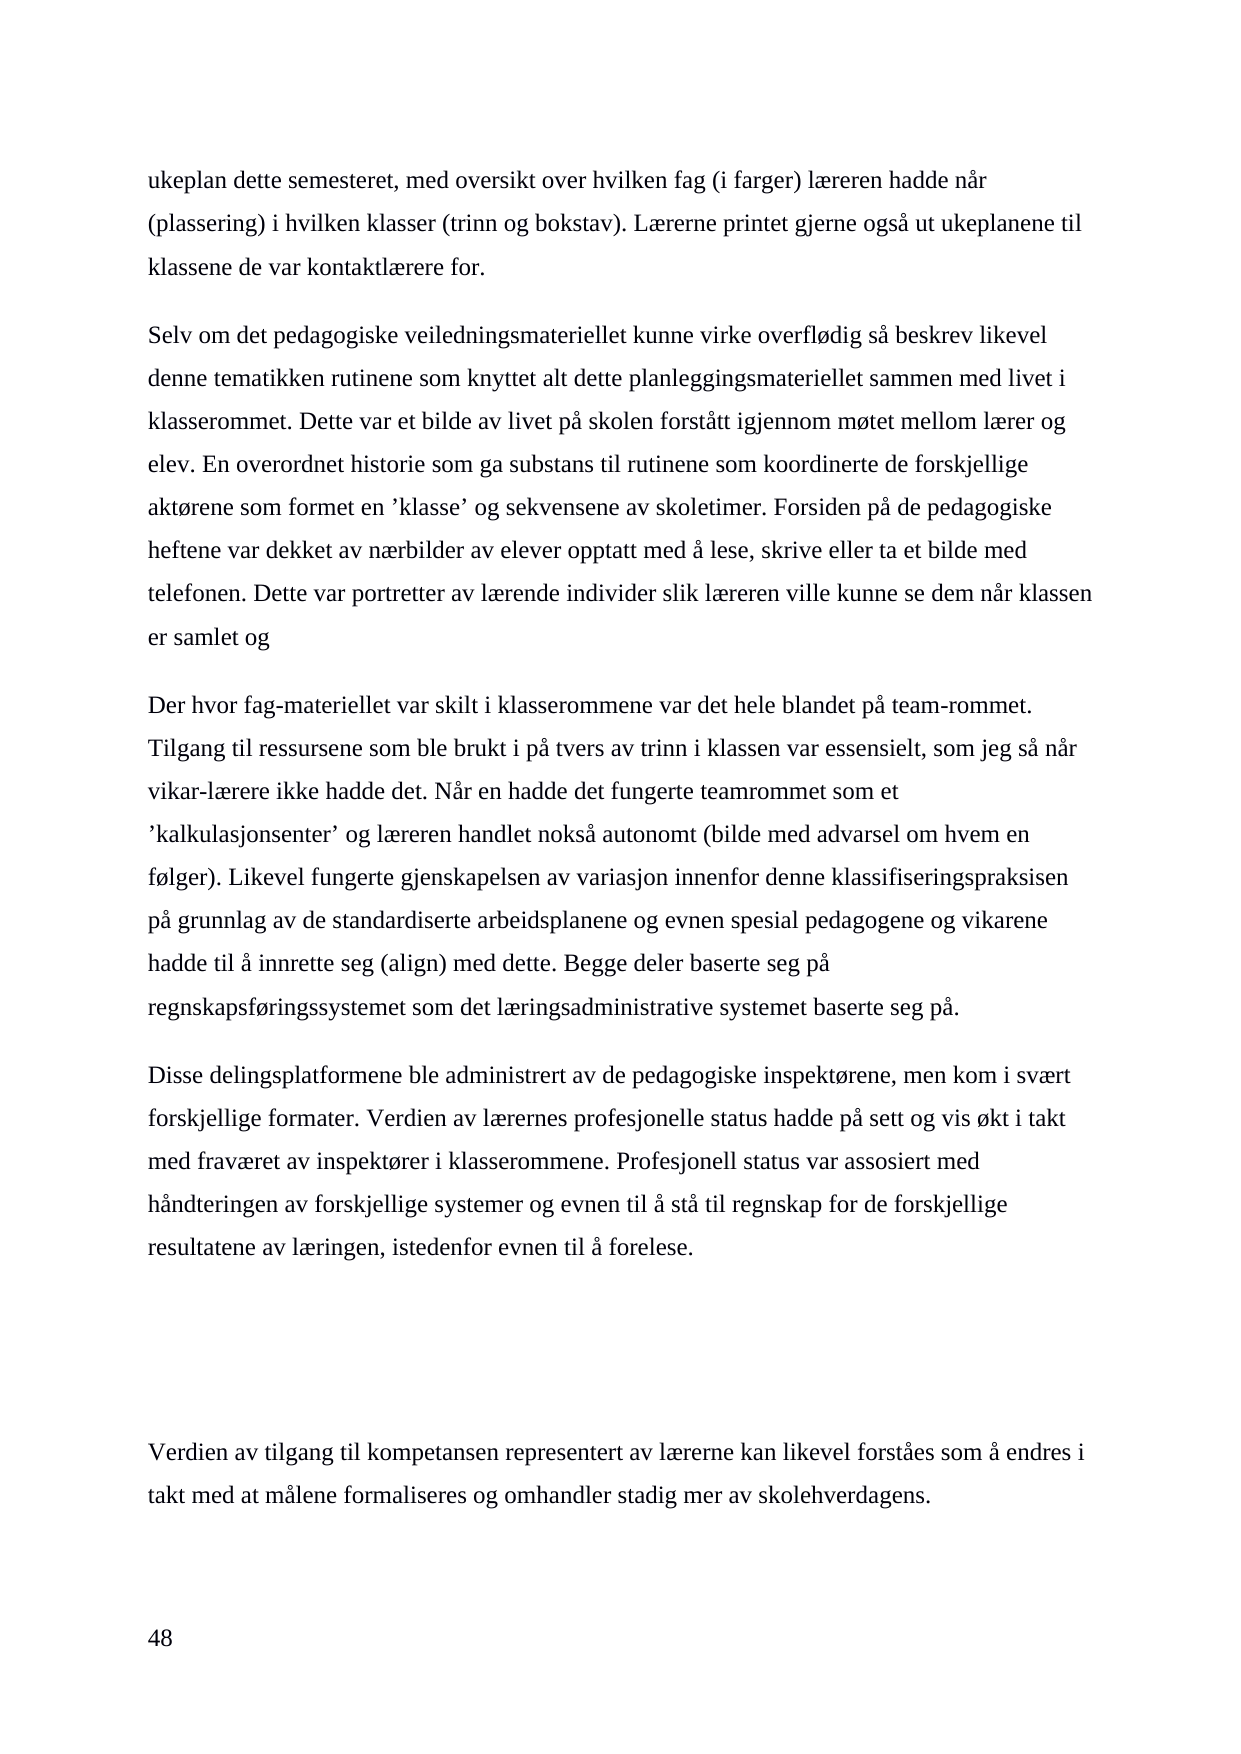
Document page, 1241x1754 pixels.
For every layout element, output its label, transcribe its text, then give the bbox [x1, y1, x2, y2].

text Selv om det pedagogiske veiledningsmateriellet kunne virke overflødig så beskrev likevel denne tematikken rutinene som knyttet alt dette planleggingsmateriellet sammen med livet i klasserommet. Dette var et bilde av livet på skolen forstått igjennom møtet mellom lærer og elev. En overordnet historie som ga substans til rutinene som koordinerte de forskjellige aktørene som formet en ’klasse’ og sekvensene av skoletimer. Forsiden på de pedagogiske heftene var dekket av nærbilder av elever opptatt med å lese, skrive eller ta et bilde med telefonen. Dette var portretter av lærende individer slik læreren ville kunne se dem når klassen er samlet og [148, 320, 1092, 650]
text Der hvor fag-materiellet var skilt i klasserommene var det hele blandet på team-rommet. Tilgang til ressursene som ble brukt i på tvers av trinn i klassen var essensielt, som jeg så når vikar-lærere ikke hadde det. Når en hadde det fungerte teamrommet som et ’kalkulasjonsenter’ og læreren handlet nokså autonomt (bilde med advarsel om hvem en følger). Likevel fungerte gjenskapelsen av variasjon innenfor denne klassifiseringspraksisen på grunnlag av de standardiserte arbeidsplanene og evnen spesial pedagogene og vikarene hadde til å innrette seg (align) med dette. Begge deler baserte seg på regnskapsføringssystemet som det læringsadministrative systemet baserte seg på. [148, 690, 1092, 1020]
text Verdien av tilgang til kompetansen representert av lærerne kan likevel forståes som å endres i takt med at målene formaliseres og omhandler stadig mer av skolehverdagens. [148, 1437, 1092, 1508]
text Disse delingsplatformene ble administrert av de pedagogiske inspektørene, men kom i svært forskjellige formater. Verdien av lærernes profesjonelle status hadde på sett og vis økt i takt med fraværet av inspektører i klasserommene. Profesjonell status var assosiert med håndteringen av forskjellige systemer og evnen til å stå til regnskap for de forskjellige resultatene av læringen, istedenfor evnen til å forelese. [148, 1060, 1092, 1261]
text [148, 165, 1092, 280]
